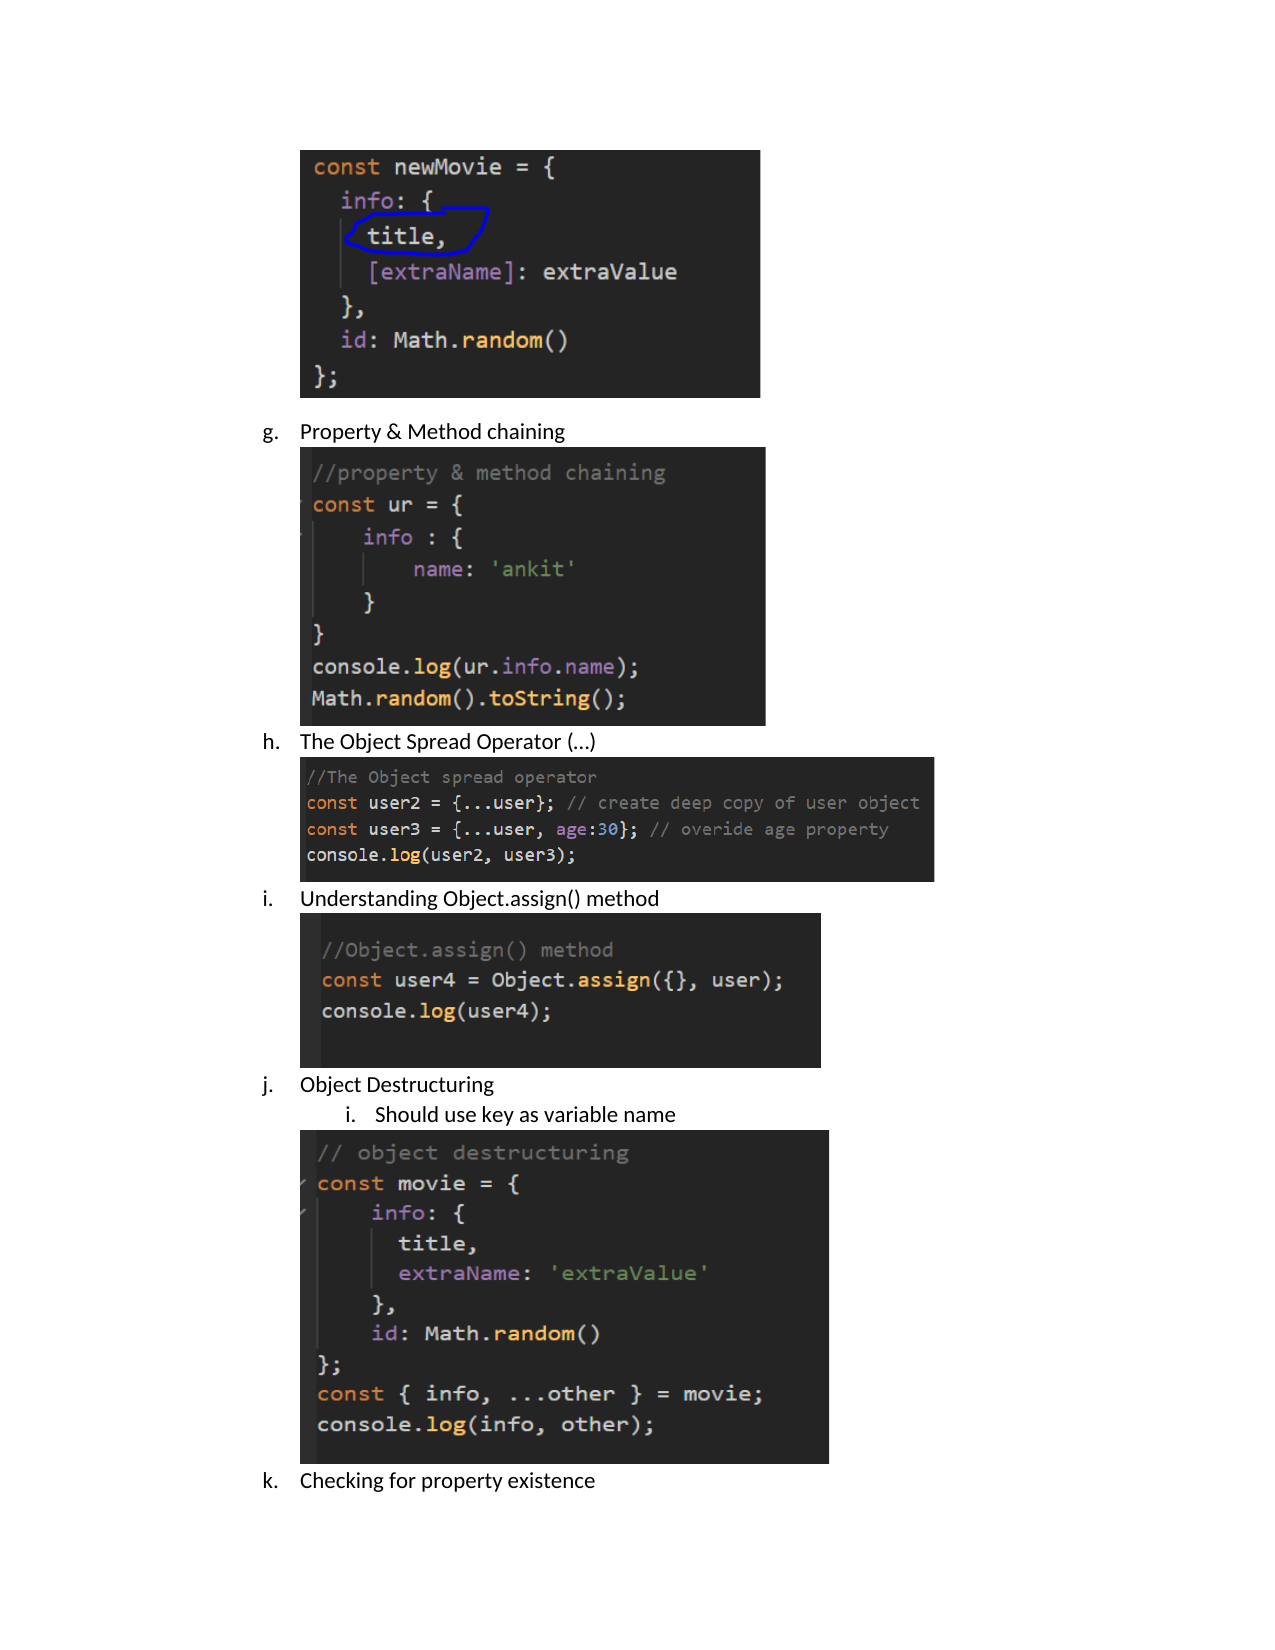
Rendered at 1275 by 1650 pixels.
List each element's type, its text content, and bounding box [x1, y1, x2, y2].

picture [300, 757, 935, 882]
list The Object Spread Operator (…) [262, 727, 1125, 755]
list Object Destructuring [262, 1070, 1125, 1098]
list Property & Method chaining [262, 417, 1125, 445]
list Checking for property existence [262, 1466, 1125, 1494]
list Should use key as variable name [356, 1100, 1125, 1128]
picture [300, 150, 761, 398]
list Understanding Object.assign() method [262, 884, 1125, 912]
picture [300, 1130, 830, 1464]
picture [300, 913, 821, 1068]
picture [300, 447, 766, 726]
